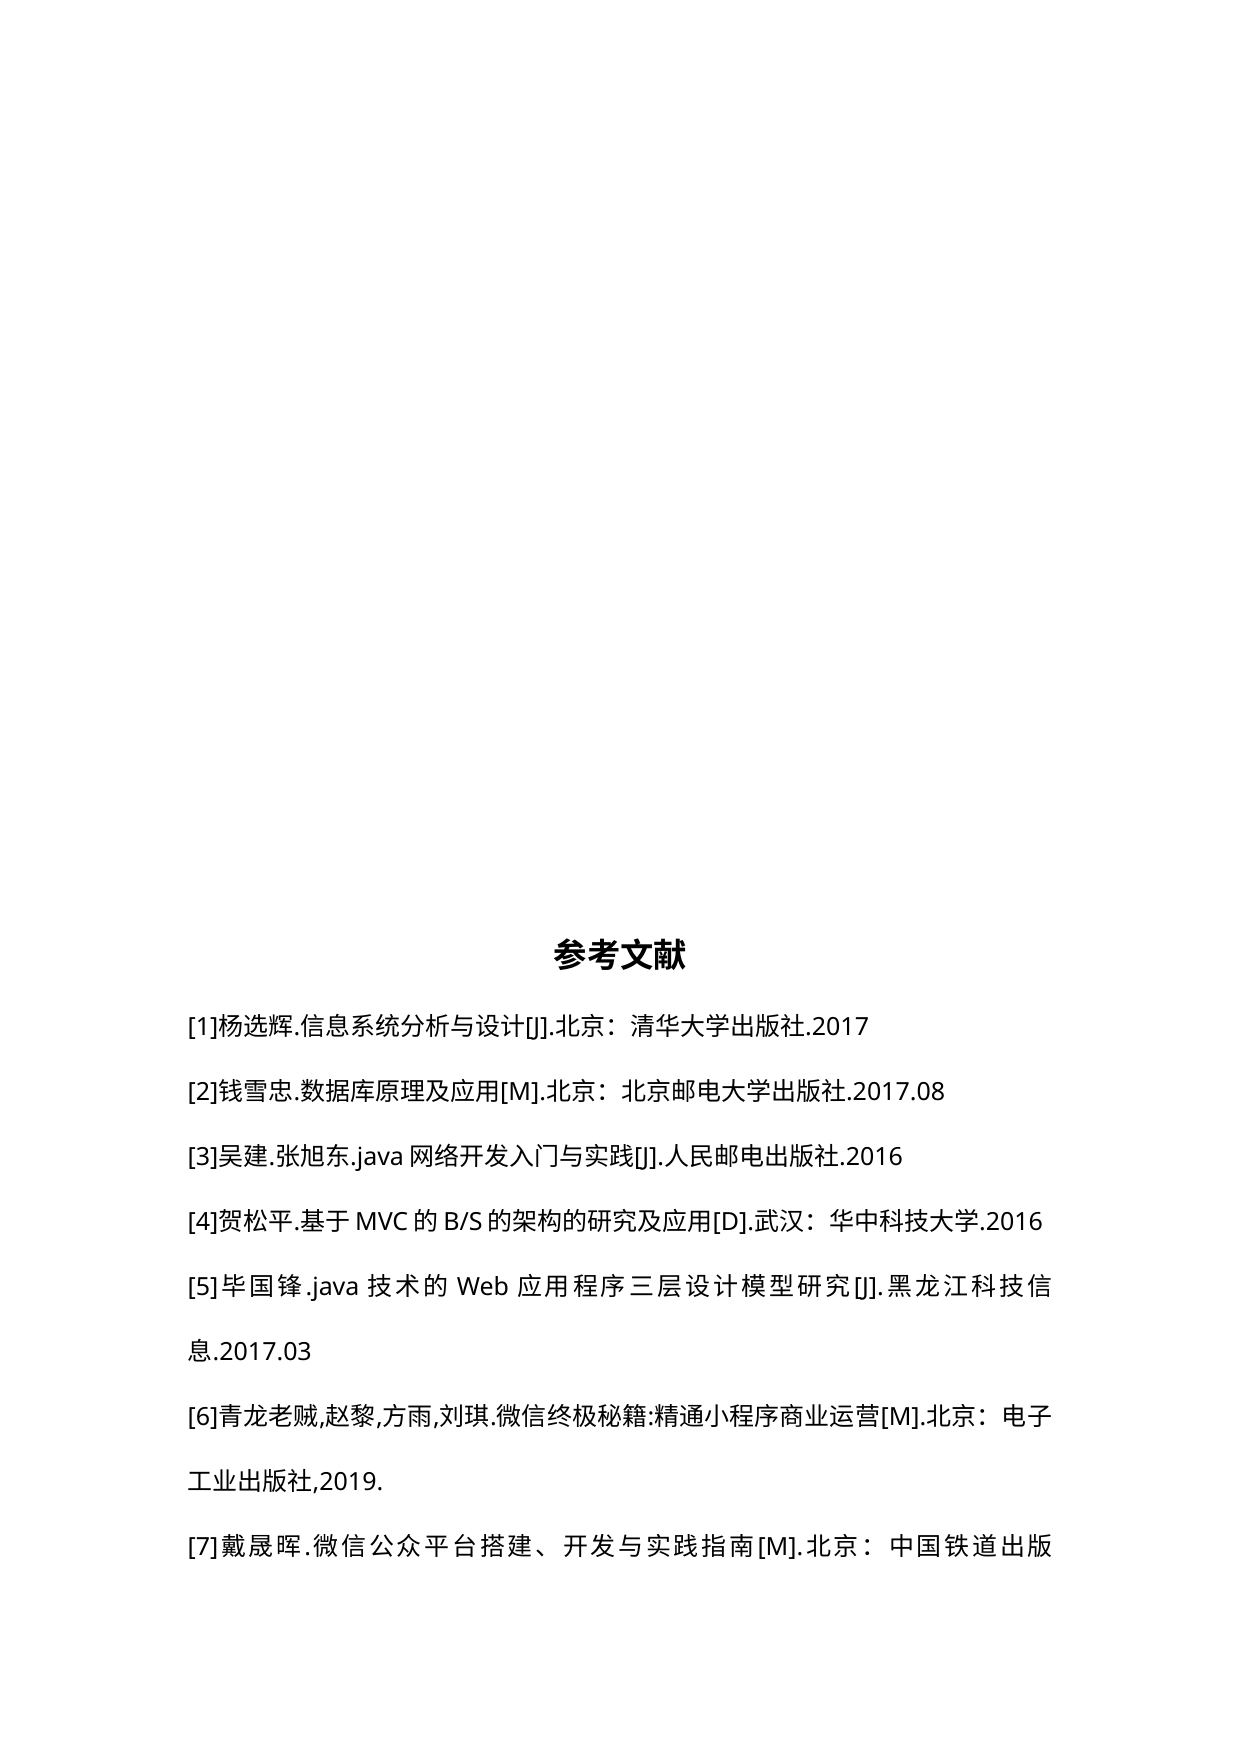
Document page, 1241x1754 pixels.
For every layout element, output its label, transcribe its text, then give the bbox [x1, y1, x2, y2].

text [187, 1512, 1053, 1577]
text [6]青龙老贼,赵黎,方雨,刘琪.微信终极秘籍:精通小程序商业运营[M].北京：电子工业出版社,2019. [187, 1382, 1053, 1512]
text [1]杨选辉.信息系统分析与设计[J].北京：清华大学出版社.2017 [187, 992, 1053, 1057]
text [2]钱雪忠.数据库原理及应用[M].北京：北京邮电大学出版社.2017.08 [187, 1057, 1053, 1122]
text [3]吴建.张旭东.java网络开发入门与实践[J].人民邮电出版社.2016 [187, 1122, 1053, 1187]
text [5]毕国锋.java技术的Web应用程序三层设计模型研究[J].黑龙江科技信息.2017.03 [187, 1252, 1053, 1382]
text [4]贺松平.基于MVC的B/S的架构的研究及应用[D].武汉：华中科技大学.2016 [187, 1187, 1053, 1252]
title 参考文献 [187, 920, 1053, 985]
